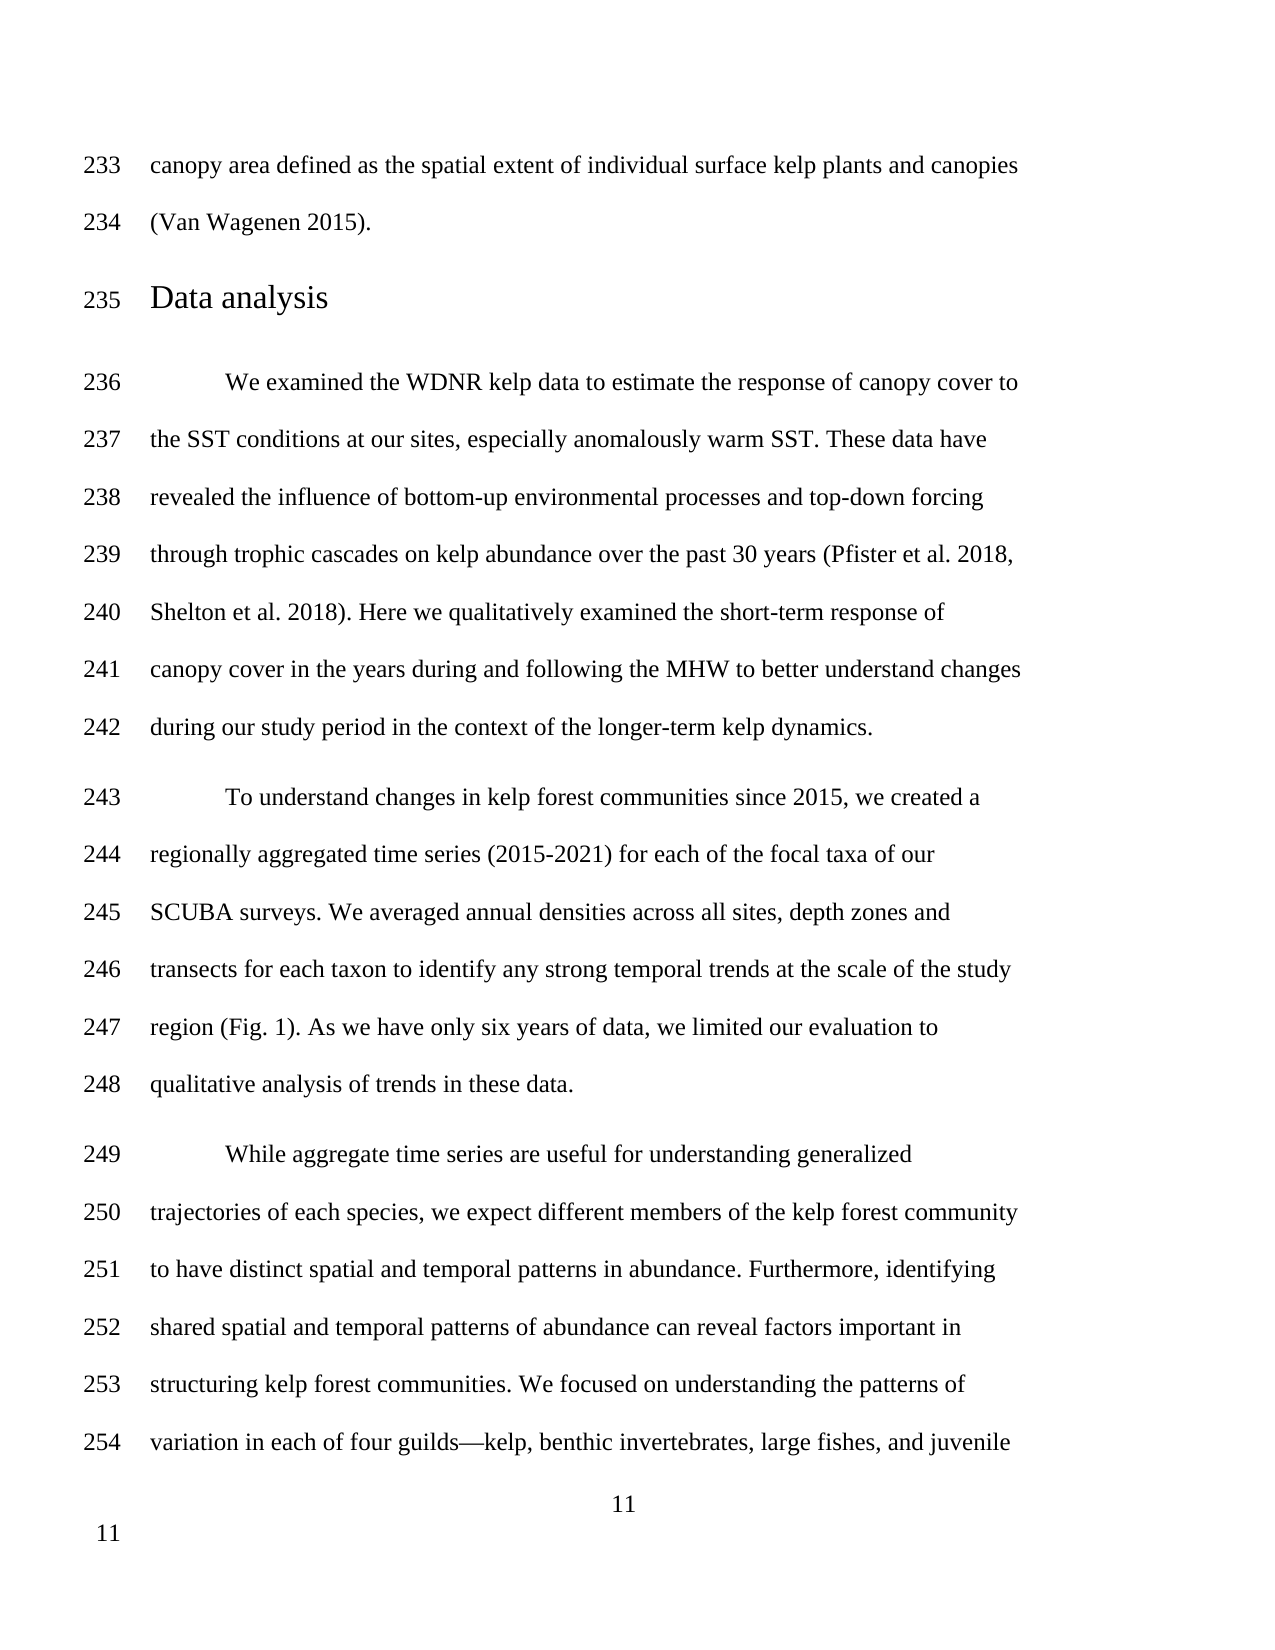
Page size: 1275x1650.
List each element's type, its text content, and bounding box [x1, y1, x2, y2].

subtitle Data analysis [150, 277, 1022, 316]
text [150, 150, 1022, 236]
text To understand changes in kelp forest communities since 2015, we created a regionally aggregated time series (2015-2021) for each of the focal taxa of our SCUBA surveys. We averaged annual densities across all sites, depth zones and transects for each taxon to identify any strong temporal trends at the scale of the study region (Fig. 1). As we have only six years of data, we limited our evaluation to qualitative analysis of trends in these data. [150, 782, 1022, 1098]
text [150, 1139, 1022, 1455]
text We examined the WDNR kelp data to estimate the response of canopy cover to the SST conditions at our sites, especially anomalously warm SST. These data have revealed the influence of bottom-up environmental processes and top-down forcing through trophic cascades on kelp abundance over the past 30 years (Pfister et al. 2018, Shelton et al. 2018). Here we qualitatively examined the short-term response of canopy cover in the years during and following the MHW to better understand changes during our study period in the context of the longer-term kelp dynamics. [150, 367, 1022, 740]
